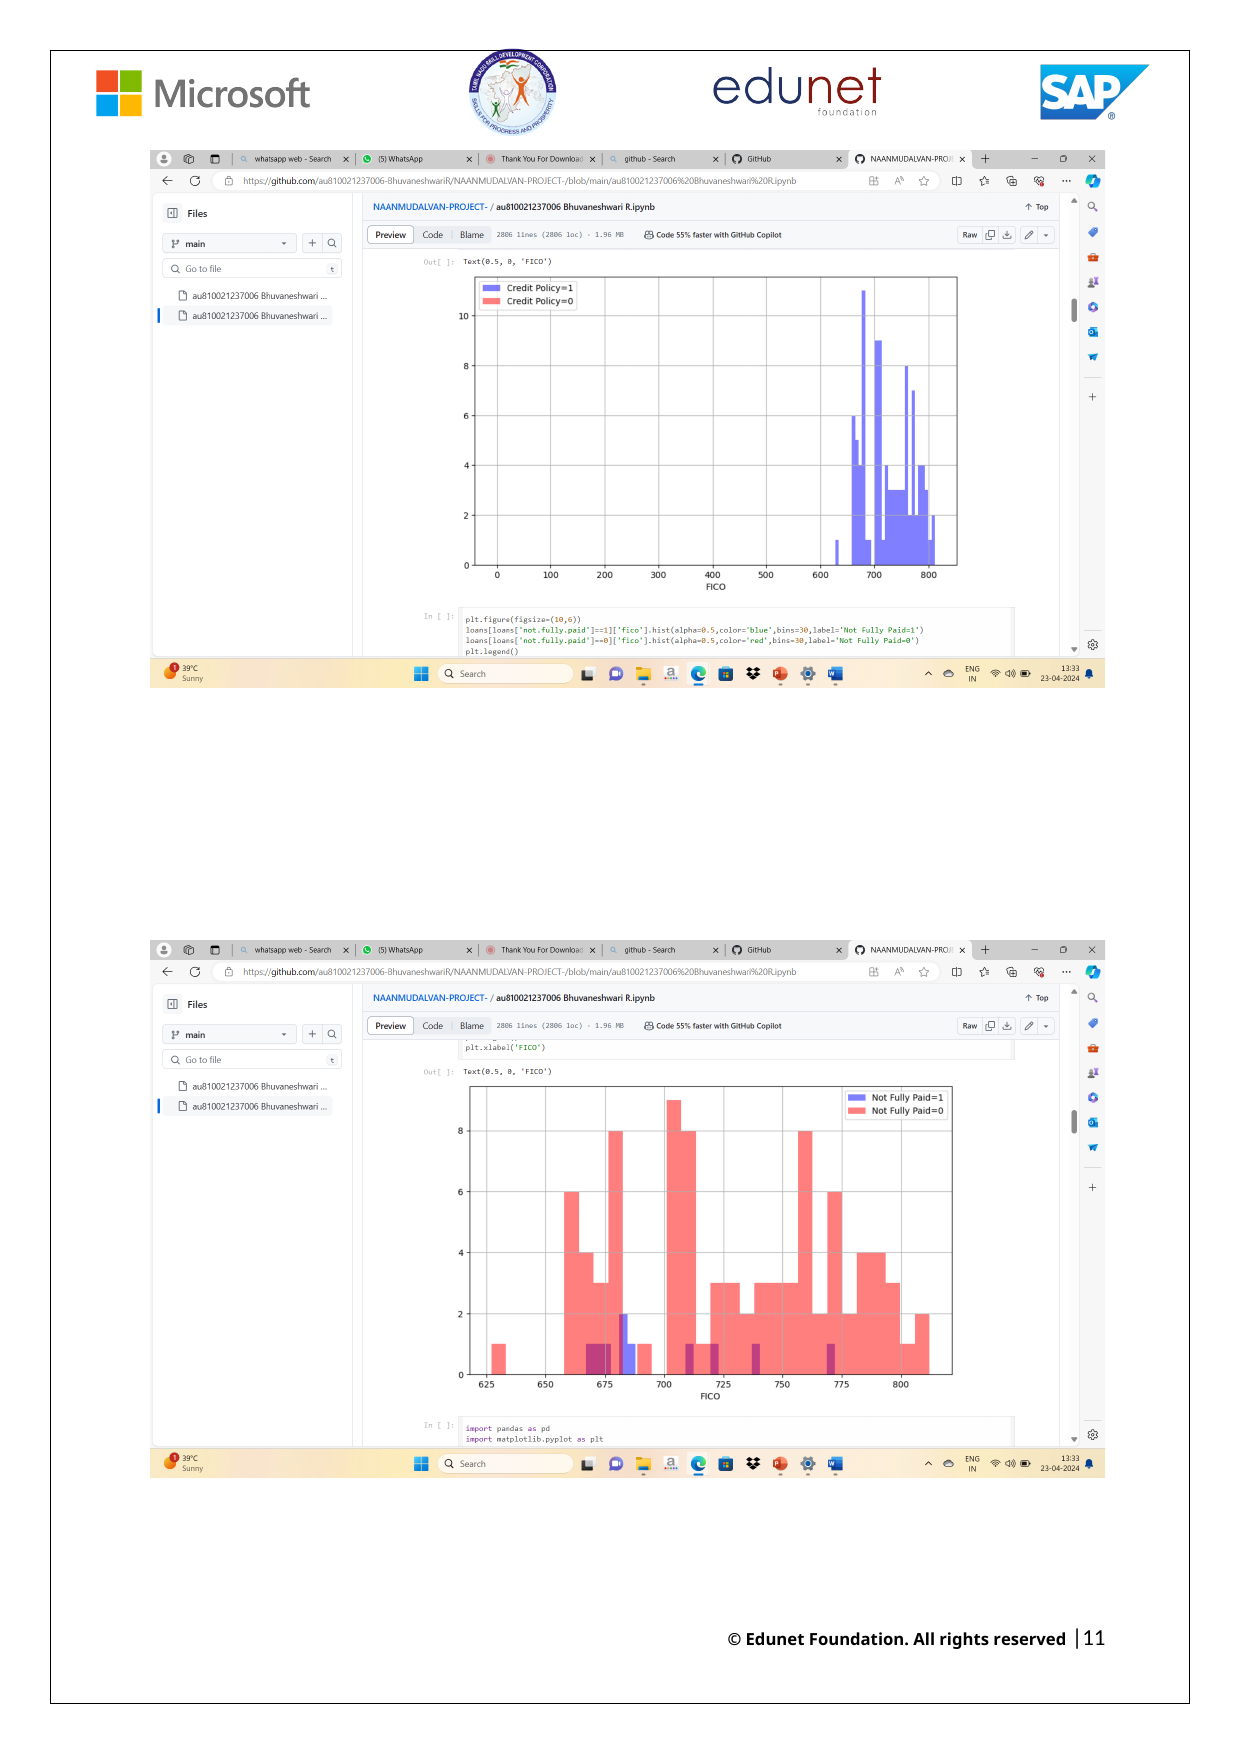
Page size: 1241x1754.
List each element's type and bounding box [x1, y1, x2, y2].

picture [1039, 63, 1151, 121]
picture [150, 150, 1106, 688]
picture [91, 65, 316, 121]
picture [150, 940, 1106, 1478]
picture [706, 60, 889, 122]
picture [466, 51, 558, 137]
picture [466, 45, 558, 50]
